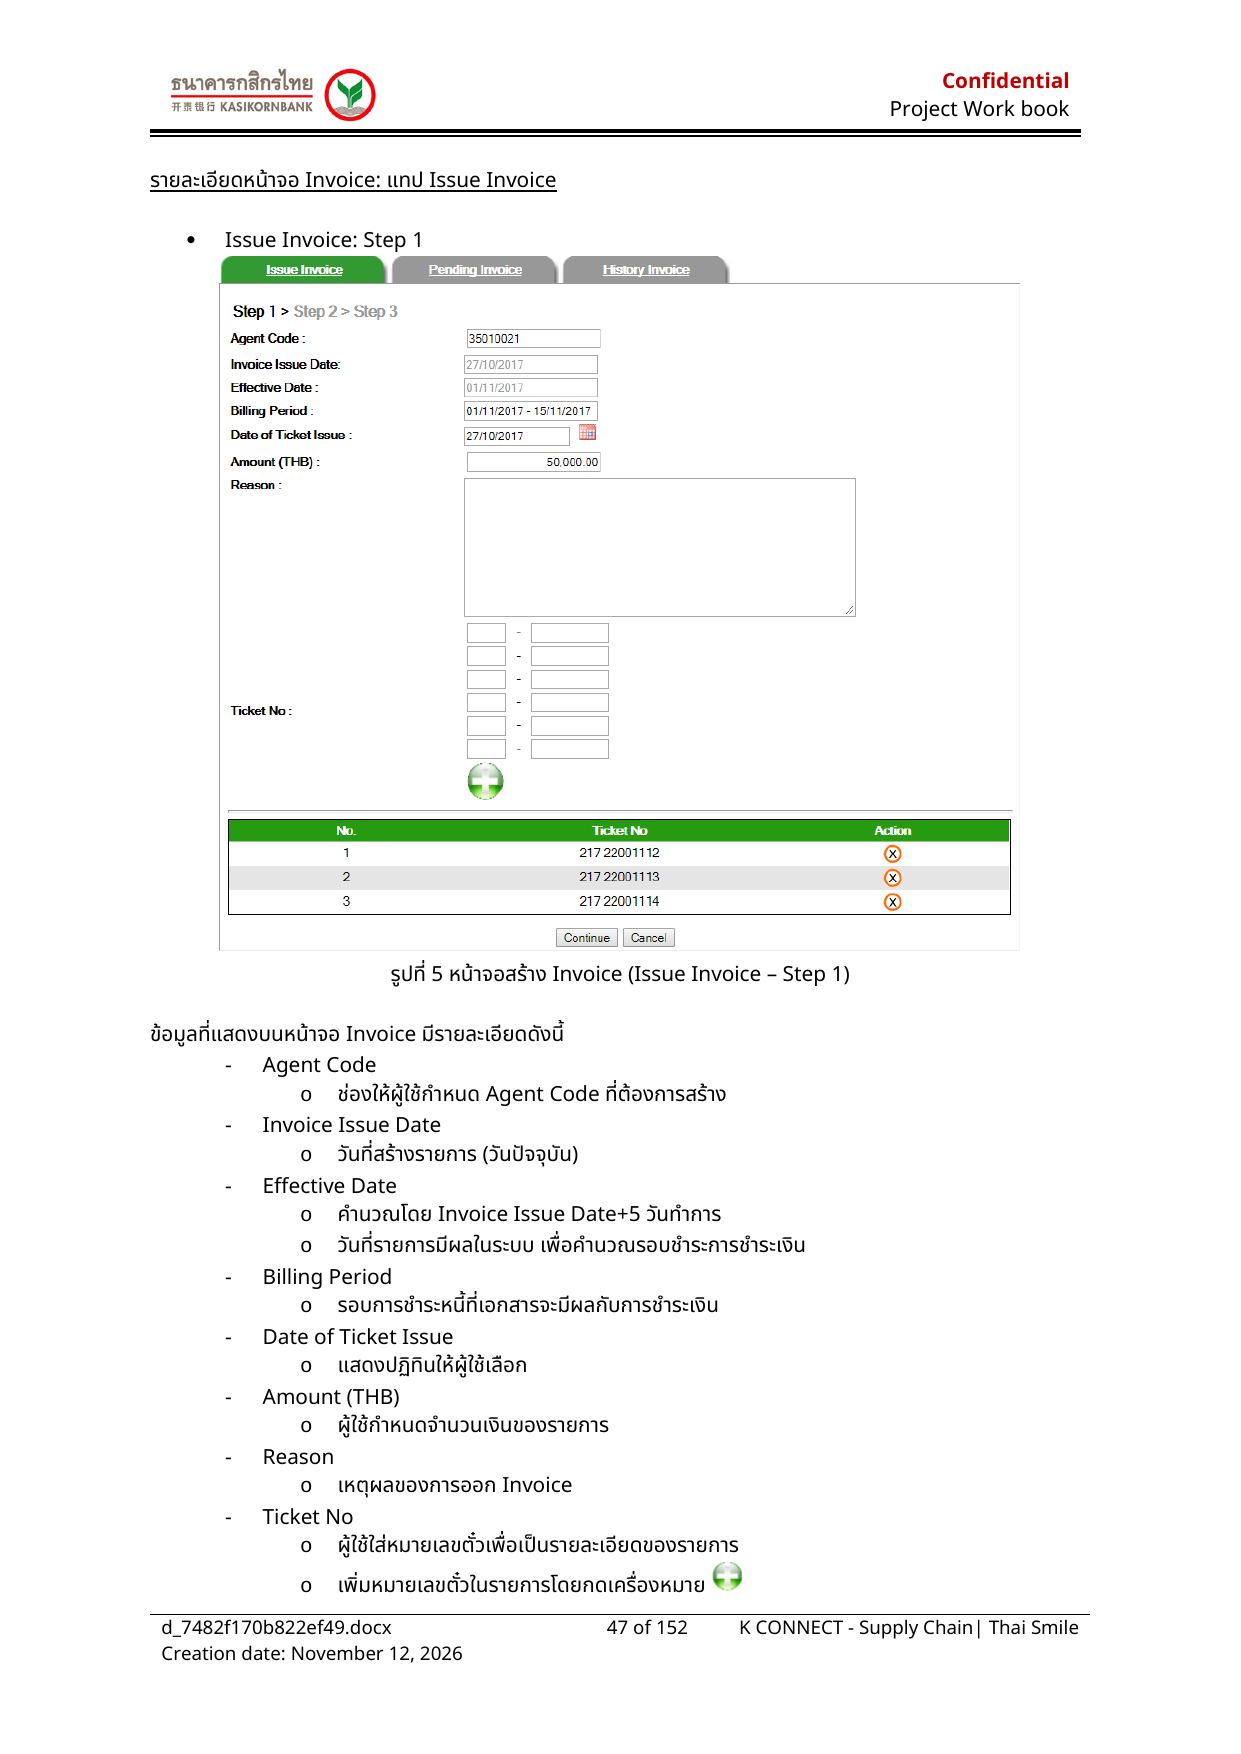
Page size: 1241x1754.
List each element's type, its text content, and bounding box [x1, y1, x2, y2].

list ผู้ใช้กำหนดจำนวนเงินของรายการ [300, 1411, 1090, 1442]
text รายละเอียดหน้าจอ Invoice: แทป Issue Invoice [150, 165, 1090, 197]
list ผู้ใช้ใส่หมายเลขตั๋วเพื่อเป็นรายละเอียดของรายการ [300, 1531, 1090, 1562]
list Billing Period [225, 1262, 1090, 1291]
list วันที่สร้างรายการ (วันปัจจุบัน) [300, 1139, 1090, 1171]
list Effective Date [225, 1171, 1090, 1199]
list คำนวณโดย Invoice Issue Date+5 วันทำการ [300, 1199, 1090, 1231]
list เหตุผลของการออก Invoice [300, 1470, 1090, 1502]
list ช่องให้ผู้ใช้กำหนด Agent Code ที่ต้องการสร้าง [300, 1079, 1090, 1111]
list Invoice Issue Date [225, 1111, 1090, 1139]
picture [161, 60, 384, 129]
list Ticket No [225, 1502, 1090, 1531]
list แสดงปฏิทินให้ผู้ใช้เลือก [300, 1351, 1090, 1382]
picture [711, 1562, 743, 1592]
list วันที่รายการมีผลในระบบ เพื่อคำนวณรอบชำระการชำระเงิน [300, 1231, 1090, 1262]
list Amount (THB) [225, 1382, 1090, 1411]
list Issue Invoice: Step 1 [187, 225, 1090, 253]
text รูปที่ 5 หน้าจอสร้าง Invoice (Issue Invoice – Step 1) [150, 959, 1090, 990]
list รอบการชำระหนี้ที่เอกสารจะมีผลกับการชำระเงิน [300, 1291, 1090, 1322]
list Agent Code [225, 1051, 1090, 1079]
list เพิ่มหมายเลขตั๋วในรายการโดยกดเครื่องหมาย [300, 1562, 1090, 1601]
list Date of Ticket Issue [225, 1322, 1090, 1351]
picture [207, 253, 1033, 959]
text ข้อมูลที่แสดงบนหน้าจอ Invoice มีรายละเอียดดังนี้ [150, 1019, 1090, 1051]
list Reason [225, 1442, 1090, 1470]
